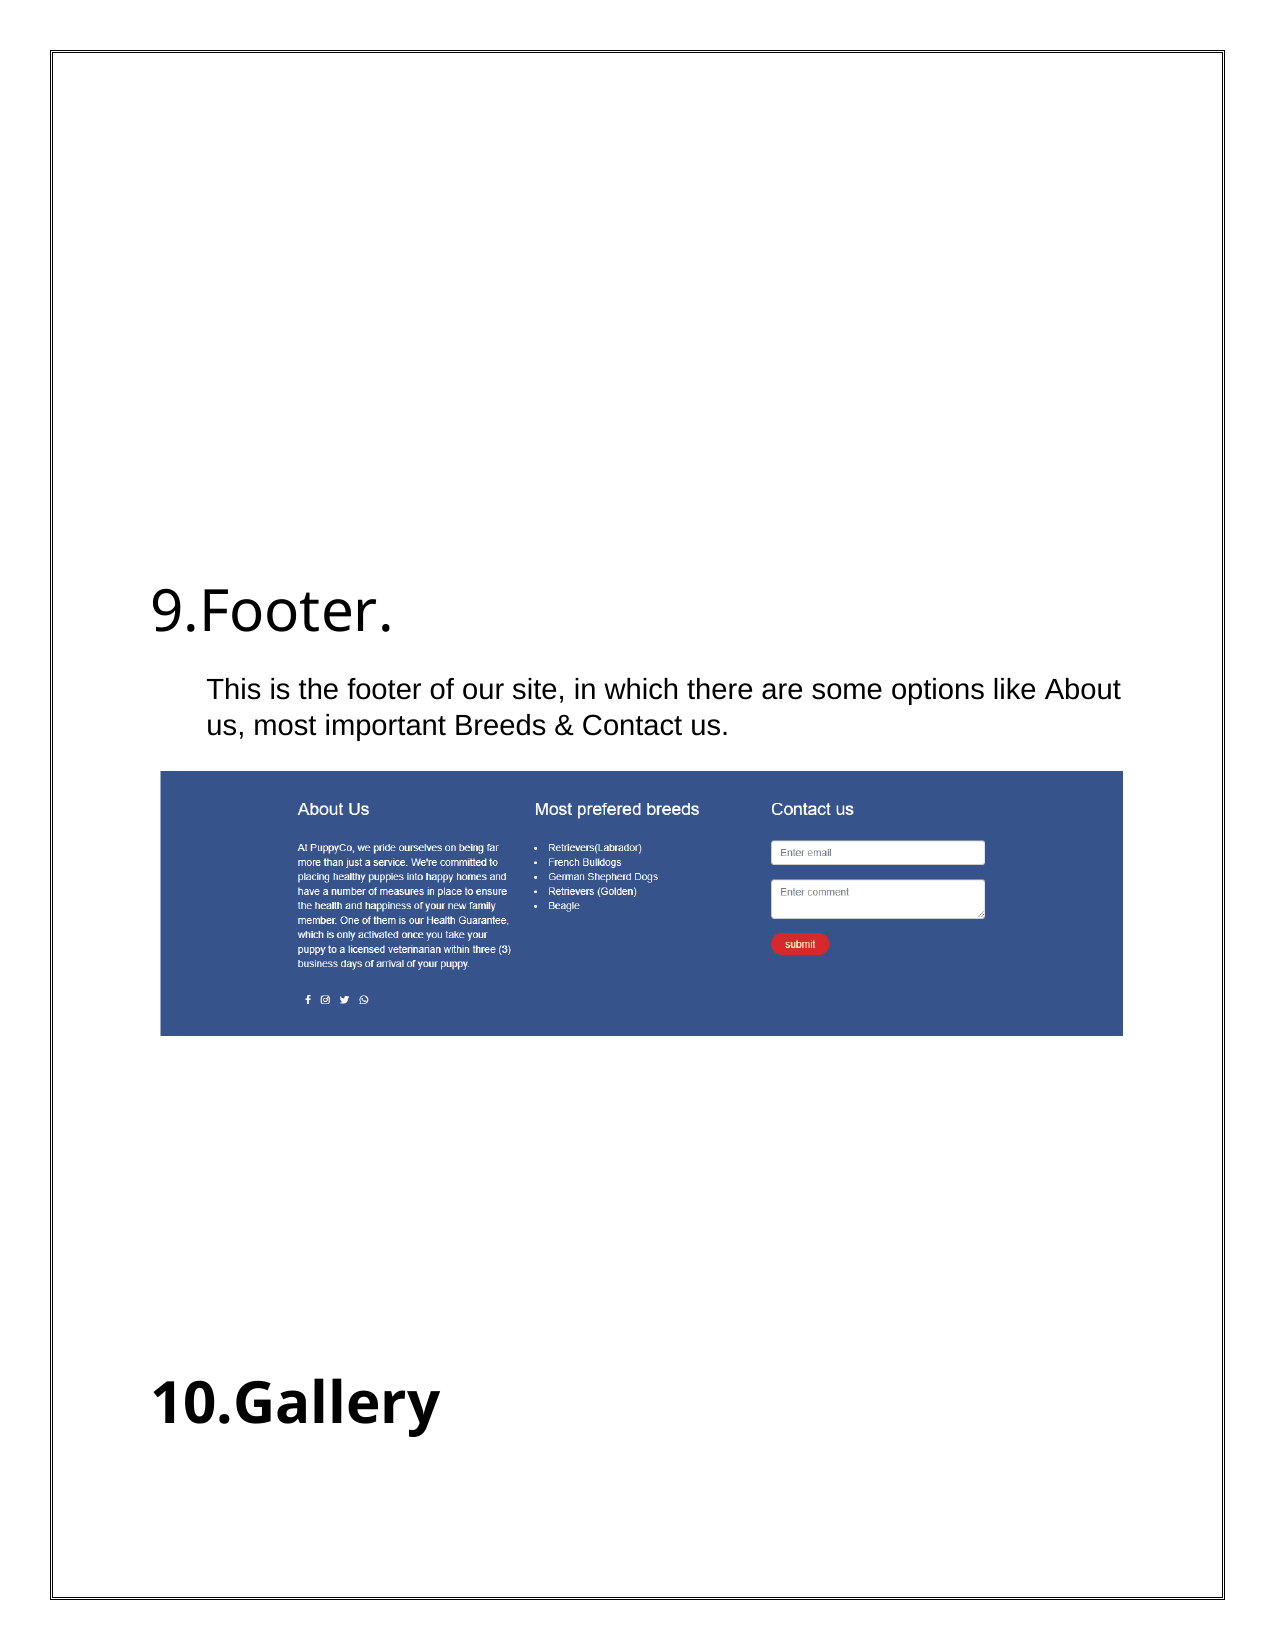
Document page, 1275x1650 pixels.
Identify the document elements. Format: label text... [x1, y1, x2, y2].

text 9.Footer. [150, 569, 1125, 649]
text 10.Gallery [150, 1361, 1125, 1441]
picture [153, 761, 1129, 1043]
list This is the footer of our site, in which there are some options like About us, most important Breeds & Contact us. [206, 672, 1125, 742]
